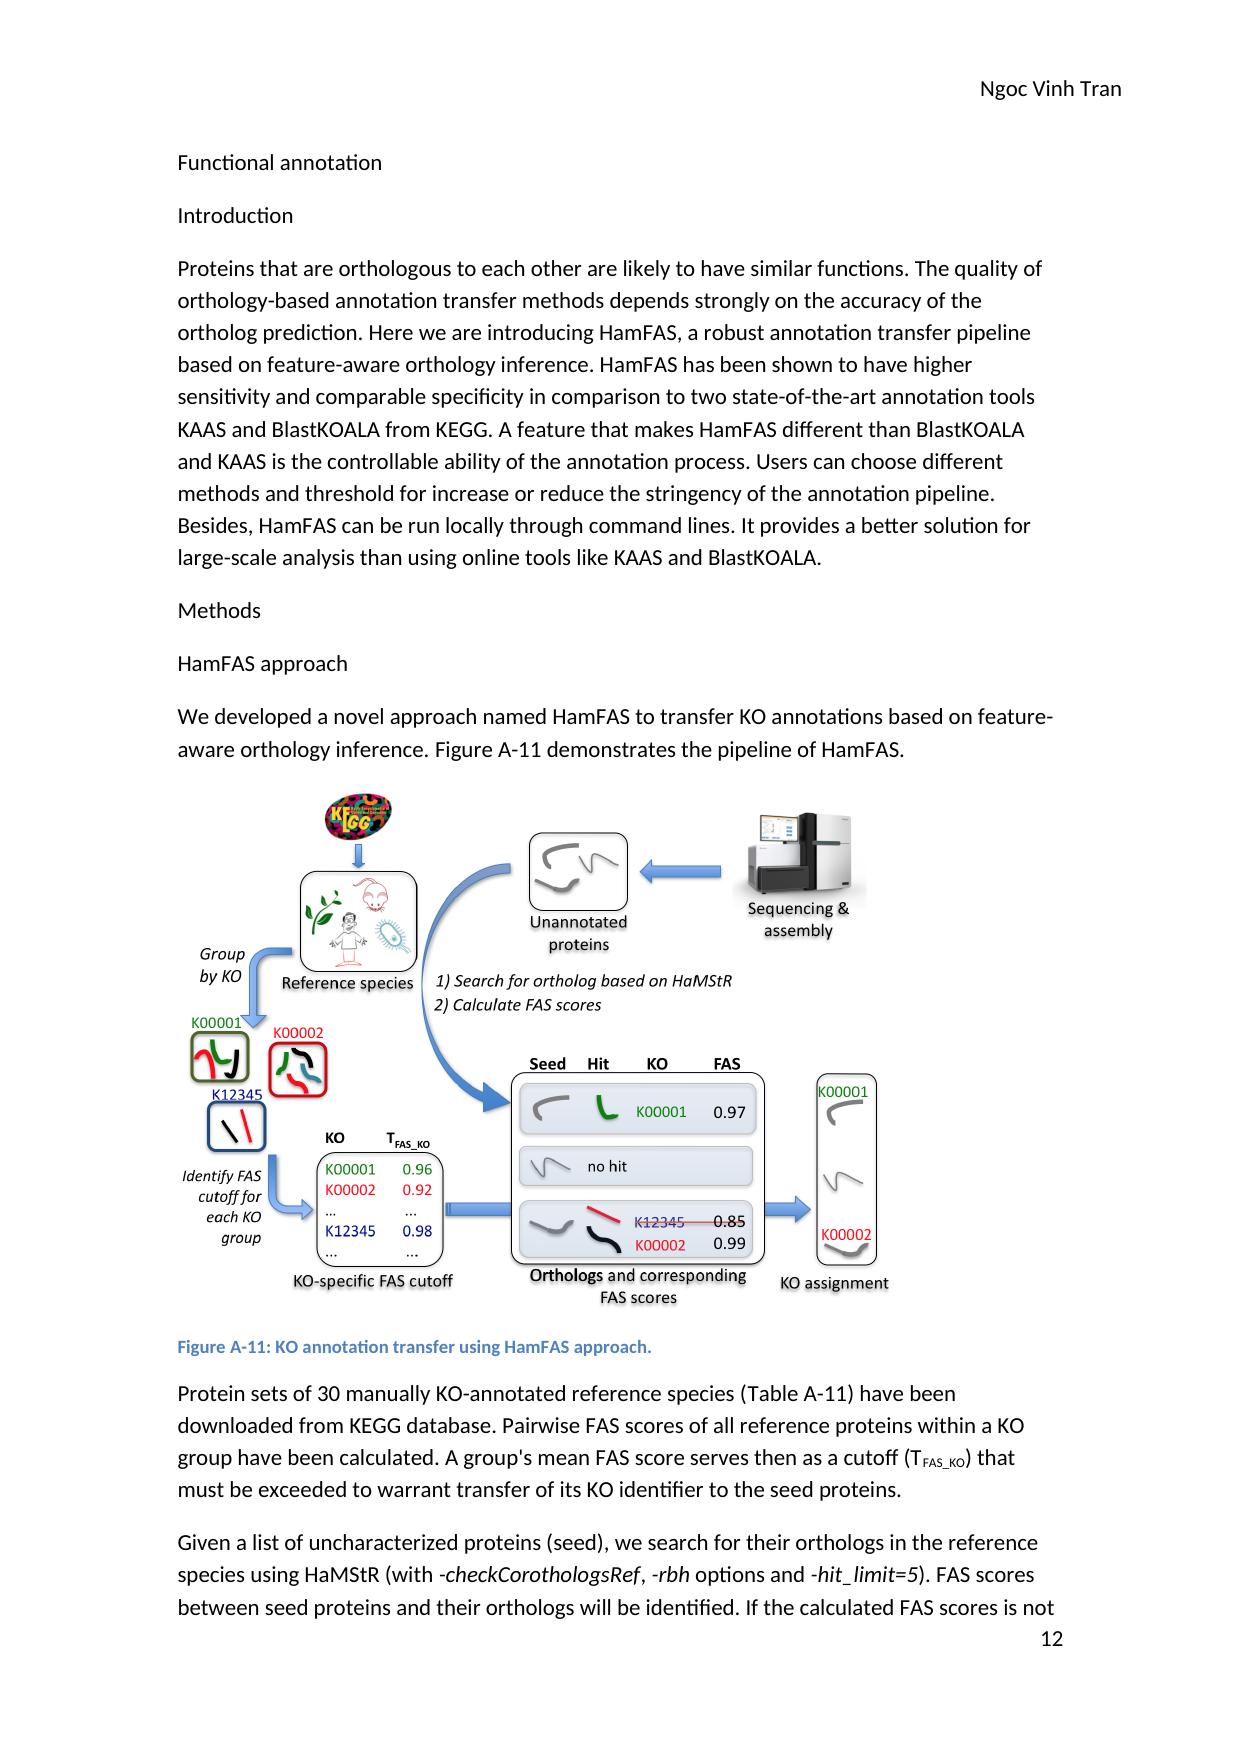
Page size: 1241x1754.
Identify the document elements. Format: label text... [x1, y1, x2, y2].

text HamFAS approach [177, 649, 1063, 677]
text We developed a novel approach named HamFAS to transfer KO annotations based on feature-aware orthology inference. Figure A-11 demonstrates the pipeline of HamFAS. [177, 702, 1063, 763]
text Methods [177, 596, 1063, 624]
text Functional annotation [177, 148, 1063, 176]
text Figure A-11: KO annotation transfer using HamFAS approach. [177, 1335, 1063, 1358]
text Proteins that are orthologous to each other are likely to have similar functions. The quality of orthology-based annotation transfer methods depends strongly on the accuracy of the ortholog prediction. Here we are introducing HamFAS, a robust annotation transfer pipeline based on feature-aware orthology inference. HamFAS has been shown to have higher sensitivity and comparable specificity in comparison to two state-of-the-art annotation tools KAAS and BlastKOALA from KEGG. A feature that makes HamFAS different than BlastKOALA and KAAS is the controllable ability of the annotation process. Users can choose different methods and threshold for increase or reduce the stringency of the annotation pipeline. Besides, HamFAS can be run locally through command lines. It provides a better solution for large-scale analysis than using online tools like KAAS and BlastKOALA. [177, 254, 1063, 571]
picture [177, 787, 895, 1310]
text Introduction [177, 201, 1063, 229]
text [177, 1528, 1063, 1621]
